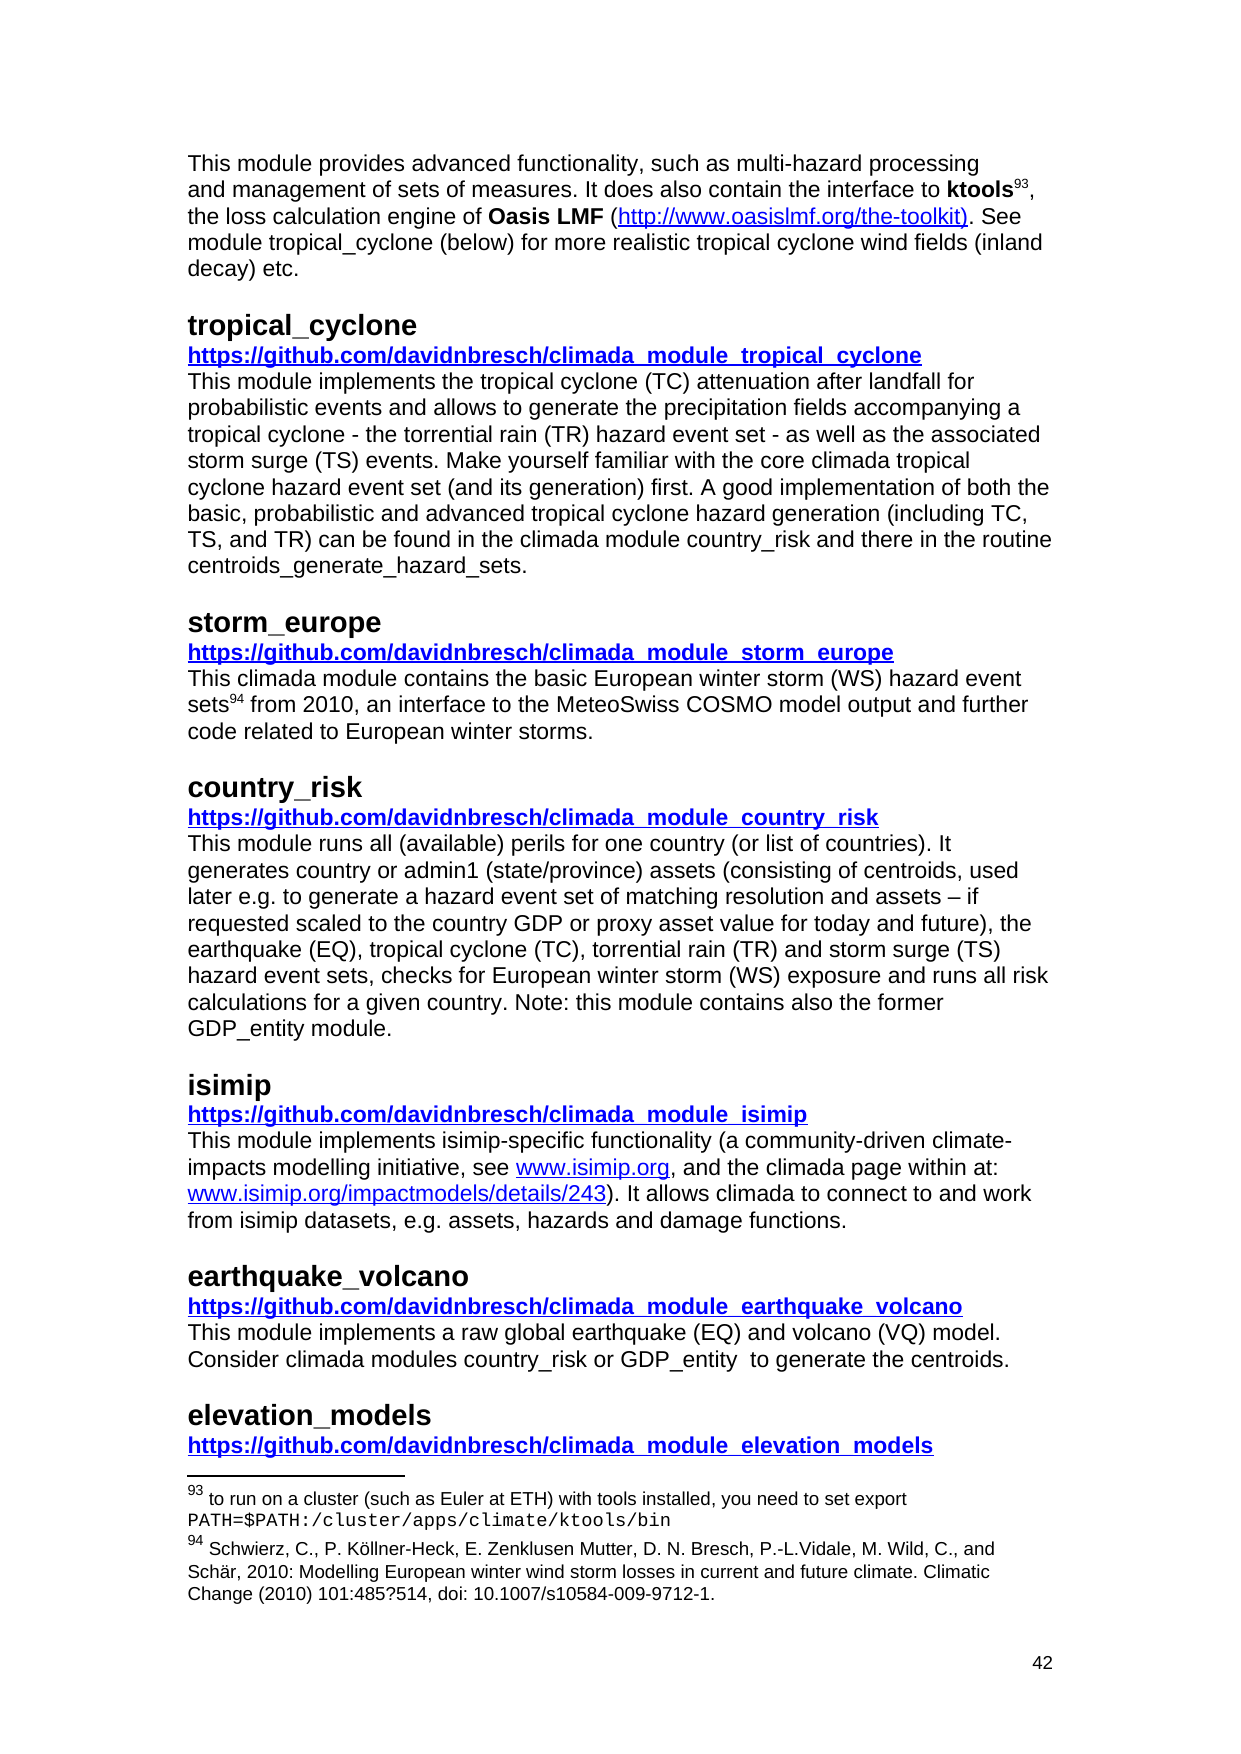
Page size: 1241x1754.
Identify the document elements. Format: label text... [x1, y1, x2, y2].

list tropical_cyclone [187, 308, 1053, 342]
list storm_europe [187, 605, 1053, 639]
list https://github.com/davidnbresch/climada_module_storm_europe [187, 639, 1053, 665]
text This climada module contains the basic European winter storm (WS) hazard event sets from 2010, an interface to the MeteoSwiss COSMO model output and further code related to European winter storms. [187, 665, 1053, 744]
text This module implements isimip-specific functionality (a community-driven climate-impacts modelling initiative, see www.isimip.org, and the climada page within at: www.isimip.org/impactmodels/details/243). It allows climada to connect to and work from isimip datasets, e.g. assets, hazards and damage functions. [187, 1127, 1053, 1233]
list elevation_models [187, 1398, 1053, 1432]
list earthquake_volcano [187, 1259, 1053, 1293]
text This module implements a raw global earthquake (EQ) and volcano (VQ) model. Consider climada modules country_risk or GDP_entity to generate the centroids. [187, 1319, 1053, 1372]
text This module implements the tropical cyclone (TC) attenuation after landfall for probabilistic events and allows to generate the precipitation fields accompanying a tropical cyclone - the torrential rain (TR) hazard event set - as well as the associated storm surge (TS) events. Make yourself familiar with the core climada tropical cyclone hazard event set (and its generation) first. A good implementation of both the basic, probabilistic and advanced tropical cyclone hazard generation (including TC, TS, and TR) can be found in the climada module country_risk and there in the routine centroids_generate_hazard_sets. [187, 368, 1053, 579]
list country_risk [187, 771, 1053, 804]
list https://github.com/davidnbresch/climada_module_isimip [187, 1101, 1053, 1127]
text This module runs all (available) perils for one country (or list of countries). It generates country or admin1 (state/province) assets (consisting of centroids, used later e.g. to generate a hazard event set of matching resolution and assets – if requested scaled to the country GDP or proxy asset value for today and future), the earthquake (EQ), tropical cyclone (TC), torrential rain (TR) and storm surge (TS) hazard event sets, checks for European winter storm (WS) exposure and runs all risk calculations for a given country. Note: this module contains also the former GDP_entity module. [187, 830, 1053, 1041]
list https://github.com/davidnbresch/climada_module_elevation_models [187, 1432, 1053, 1458]
list https://github.com/davidnbresch/climada_module_country_risk [187, 804, 1053, 830]
list https://github.com/davidnbresch/climada_module_earthquake_volcano [187, 1293, 1053, 1319]
text This module provides advanced functionality, such as multi-hazard processing and management of sets of measures. It does also contain the interface to ktools, the loss calculation engine of Oasis LMF (http://www.oasislmf.org/the-toolkit). See module tropical_cyclone (below) for more realistic tropical cyclone wind fields (inland decay) etc. [187, 150, 1053, 282]
list isimip [187, 1068, 1053, 1101]
list https://github.com/davidnbresch/climada_module_tropical_cyclone [187, 342, 1053, 368]
